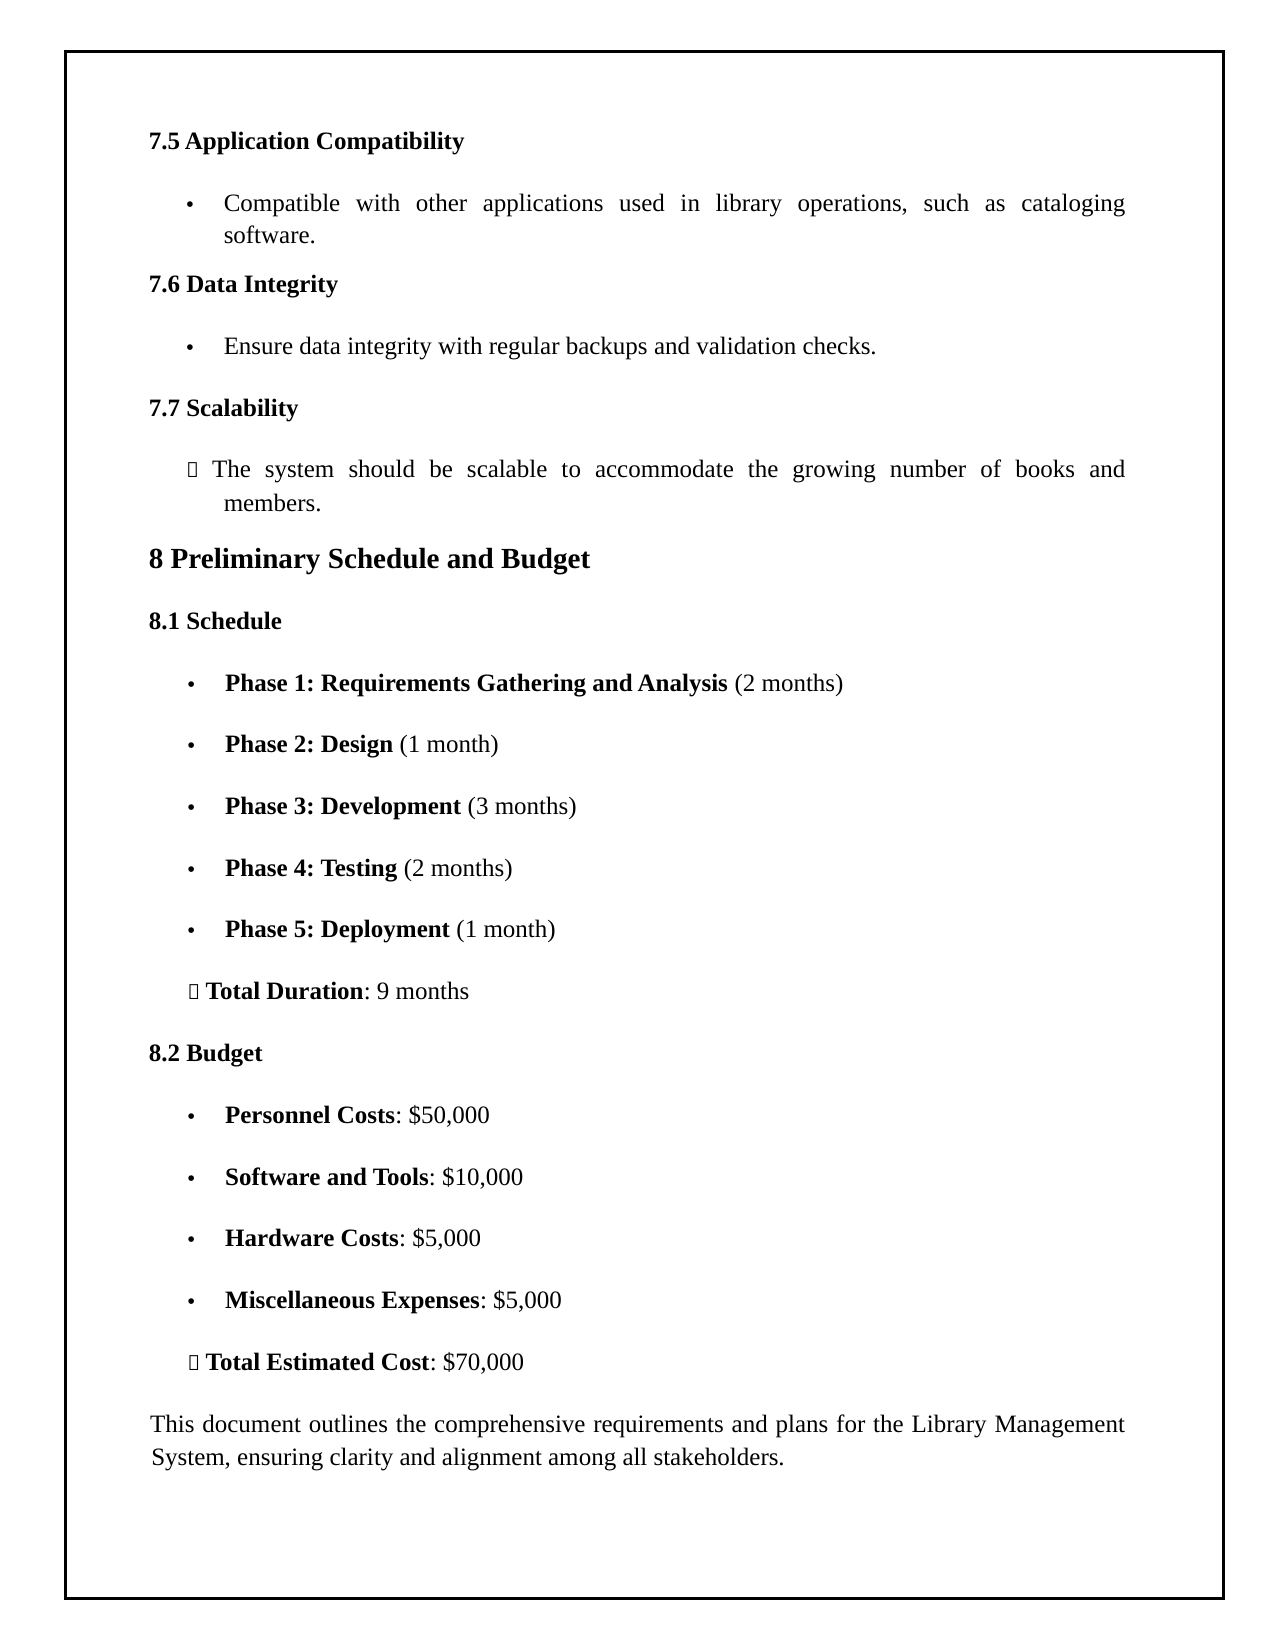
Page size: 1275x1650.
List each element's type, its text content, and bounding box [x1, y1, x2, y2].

list Software and Tools: $10,000 [187, 1162, 1131, 1191]
list Compatible with other applications used in library operations, such as cataloging software. [186, 188, 1126, 249]
list Hardware Costs: $5,000 [187, 1223, 1131, 1252]
text 8.1 Schedule [148, 606, 1131, 635]
list Miscellaneous Expenses: $5,000 [187, 1285, 1131, 1314]
subtitle  Total Duration: 9 months [187, 976, 1125, 1005]
text 7.6 Data Integrity [148, 269, 1131, 298]
list Phase 2: Design (1 month) [187, 729, 1131, 758]
list Ensure data integrity with regular backups and validation checks. [186, 331, 1126, 360]
text This document outlines the comprehensive requirements and plans for the Library Management System, ensuring clarity and alignment among all stakeholders. [150, 1409, 1126, 1471]
subtitle 8 Preliminary Schedule and Budget [148, 541, 1125, 574]
list Phase 5: Deployment (1 month) [187, 914, 1131, 943]
subtitle  Total Estimated Cost: $70,000 [187, 1347, 1125, 1376]
subtitle 7.7 Scalability [148, 393, 1125, 421]
list Personnel Costs: $50,000 [187, 1100, 1131, 1129]
list Phase 3: Development (3 months) [187, 791, 1131, 820]
list Phase 4: Testing (2 months) [187, 853, 1131, 881]
text 8.2 Budget [148, 1038, 1131, 1067]
subtitle 7.5 Application Compatibility [148, 126, 1125, 155]
list Phase 1: Requirements Gathering and Analysis (2 months) [187, 668, 1131, 696]
text  The system should be scalable to accommodate the growing number of books and members. [186, 454, 1126, 517]
